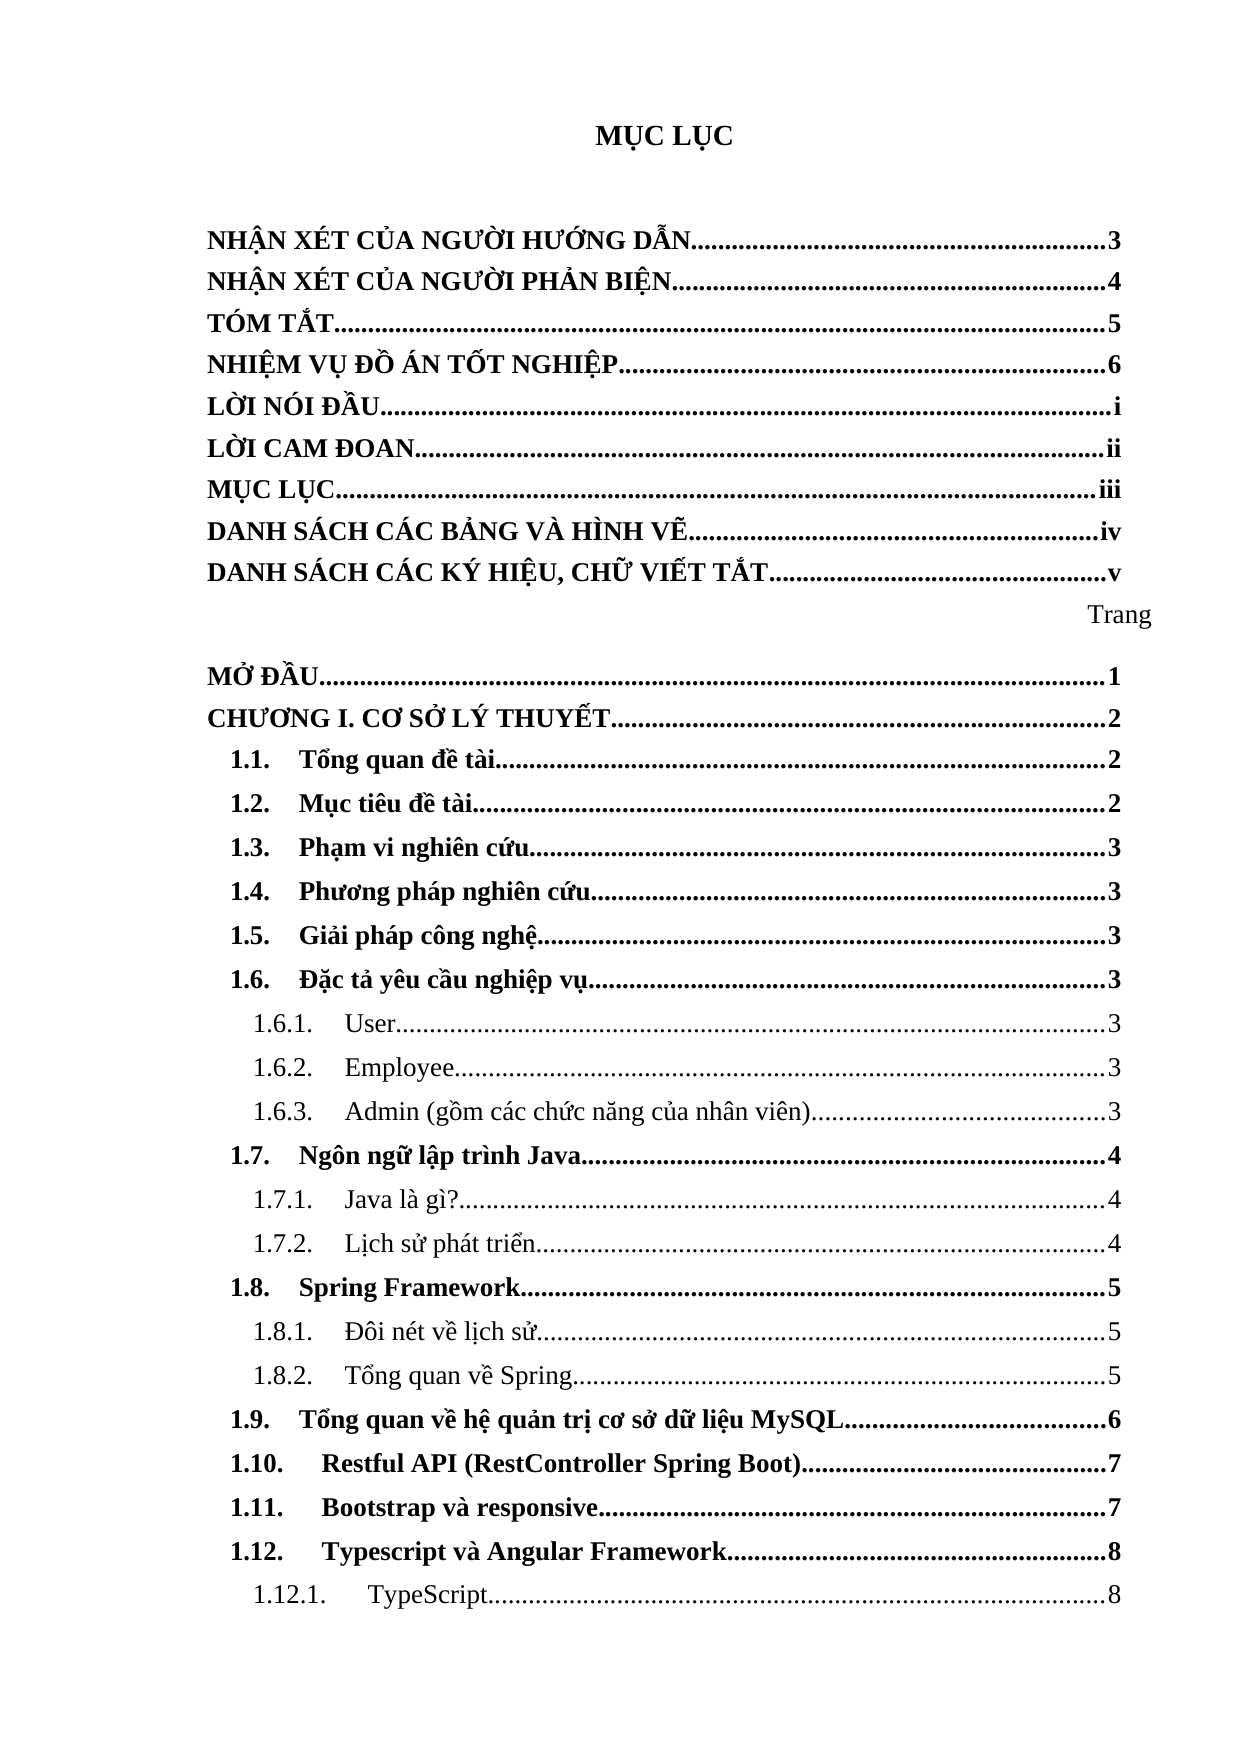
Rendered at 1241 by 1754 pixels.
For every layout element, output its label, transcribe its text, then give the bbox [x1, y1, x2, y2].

text 1.6.2. Employee 3 [253, 1051, 1122, 1082]
text 1.12.1. TypeScript 8 [253, 1579, 1122, 1610]
text 1.8.2. Tổng quan về Spring 5 [253, 1359, 1122, 1390]
text 1.3. Phạm vi nghiên cứu 3 [230, 831, 1122, 862]
text 1.10. Restful API (RestController Spring Boot) 7 [230, 1447, 1122, 1478]
text 1.7. Ngôn ngữ lập trình Java 4 [230, 1139, 1122, 1170]
text 1.8.1. Đôi nét về lịch sử 5 [253, 1315, 1122, 1346]
text 1.7.1. Java là gì? 4 [253, 1183, 1122, 1214]
text MỞ ĐẦU 1 [207, 660, 1122, 691]
text 1.9. Tổng quan về hệ quản trị cơ sở dữ liệu MySQL 6 [230, 1403, 1122, 1434]
text 1.5. Giải pháp công nghệ 3 [230, 919, 1122, 950]
text MỤC LỤC [207, 118, 1122, 152]
text 1.6.1. User 3 [253, 1007, 1122, 1038]
text NHẬN XÉT CỦA NGƯỜI PHẢN BIỆN 4 [207, 266, 1122, 297]
text DANH SÁCH CÁC BẢNG VÀ HÌNH VẼ iv [207, 515, 1122, 546]
text MỤC LỤC iii [207, 473, 1122, 504]
text TÓM TẮT 5 [207, 307, 1122, 338]
text 1.2. Mục tiêu đề tài 2 [230, 787, 1122, 818]
text DANH SÁCH CÁC KÝ HIỆU, CHỮ VIẾT TẮT v [207, 556, 1122, 588]
text 1.11. Bootstrap và responsive 7 [230, 1491, 1122, 1522]
text NHẬN XÉT CỦA NGƯỜI HƯỚNG DẪN 3 [207, 224, 1122, 255]
text Trang [207, 598, 1122, 629]
text 1.7.2. Lịch sử phát triển 4 [253, 1227, 1122, 1258]
text NHIỆM VỤ ĐỒ ÁN TỐT NGHIỆP 6 [207, 349, 1122, 380]
text 1.6.3. Admin (gồm các chức năng của nhân viên) 3 [253, 1095, 1122, 1126]
text 1.12. Typescript và Angular Framework 8 [230, 1535, 1122, 1566]
text 1.4. Phương pháp nghiên cứu 3 [230, 875, 1122, 906]
text 1.6. Đặc tả yêu cầu nghiệp vụ 3 [230, 963, 1122, 994]
text 1.8. Spring Framework 5 [230, 1271, 1122, 1302]
text LỜI CAM ĐOAN ii [207, 432, 1122, 463]
text LỜI NÓI ĐẦU i [207, 390, 1122, 421]
text 1.1. Tổng quan đề tài 2 [230, 743, 1122, 774]
text CHƯƠNG I. CƠ SỞ LÝ THUYẾT 2 [207, 702, 1122, 733]
